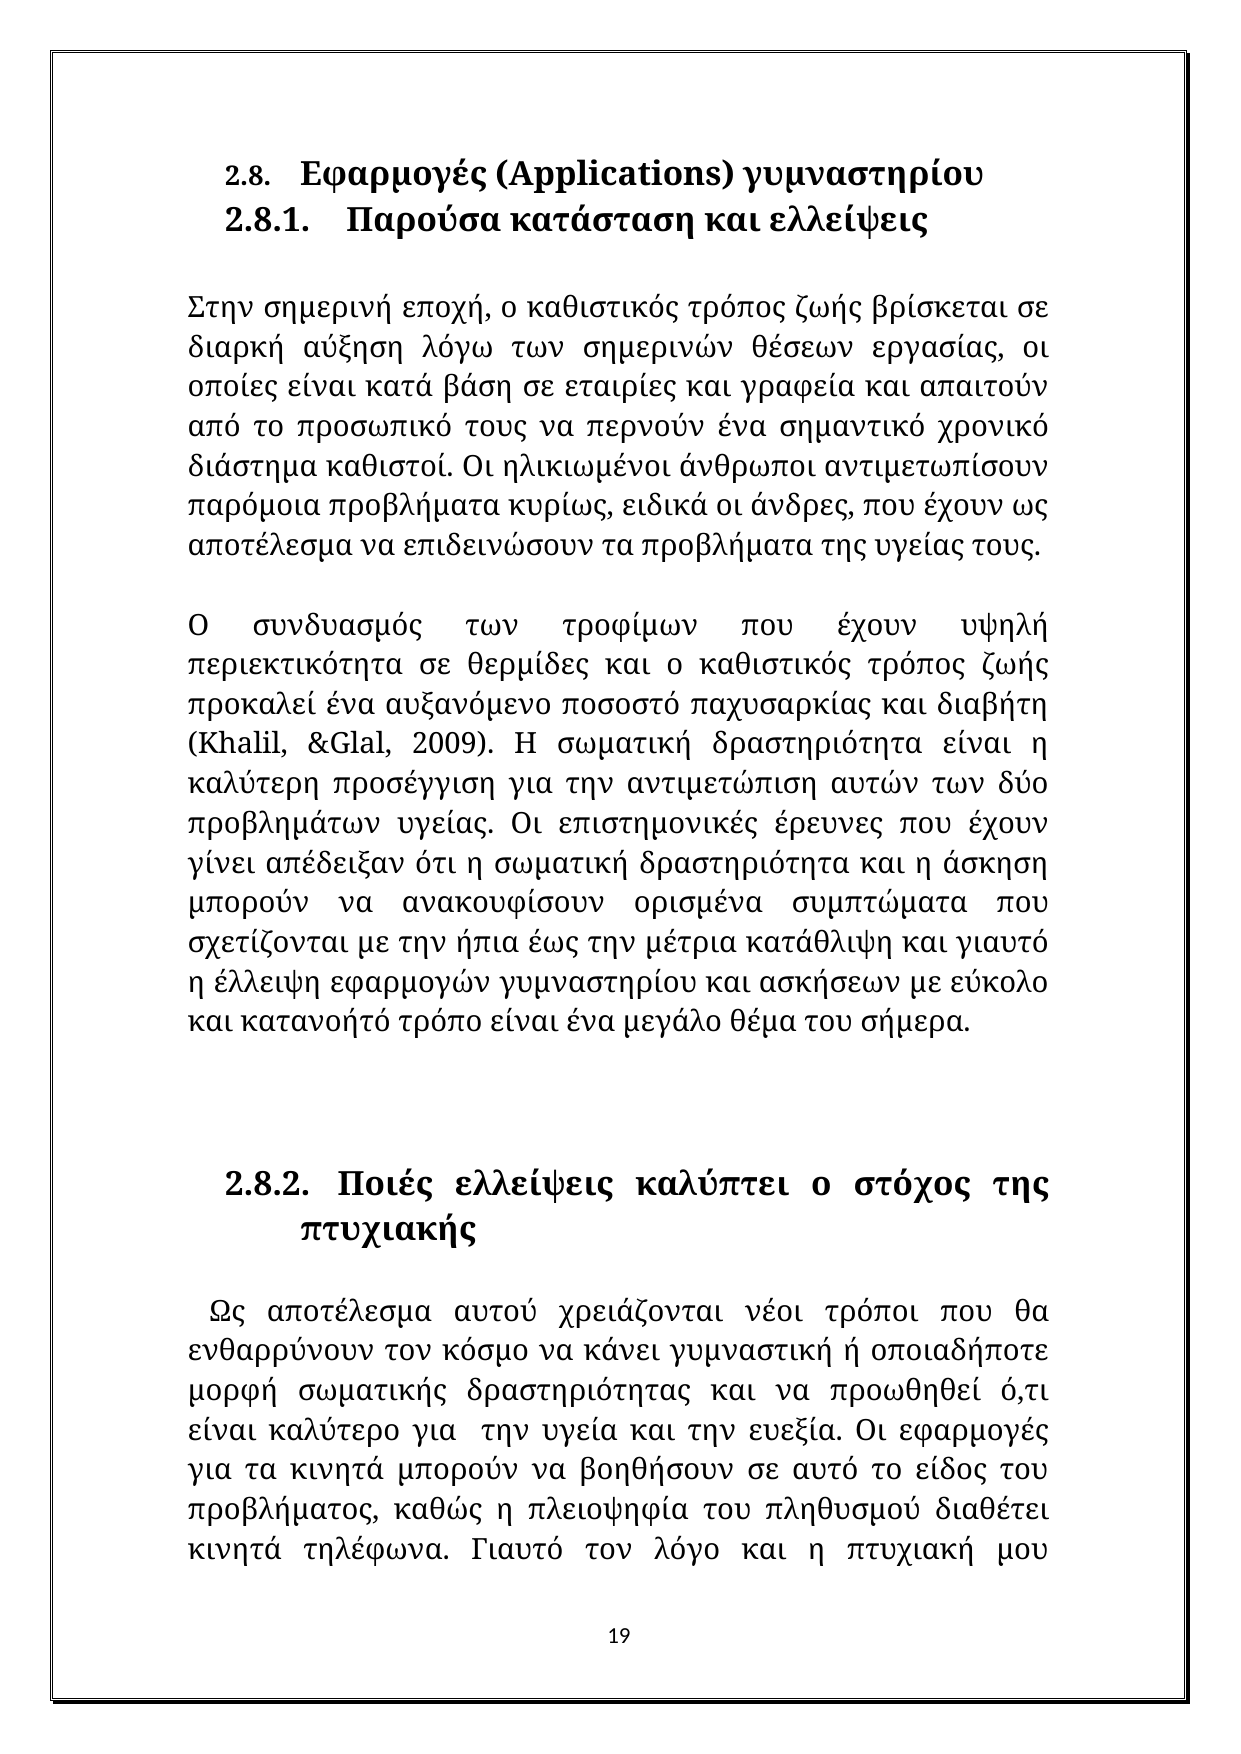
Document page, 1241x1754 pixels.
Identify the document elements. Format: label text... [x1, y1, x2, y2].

text Στην σημερινή εποχή, ο καθιστικός τρόπος ζωής βρίσκεται σε διαρκή αύξηση λόγω των σημερινών θέσεων εργασίας, οι οποίες είναι κατά βάση σε εταιρίες και γραφεία και απαιτούν από το προσωπικό τους να περνούν ένα σημαντικό χρονικό διάστημα καθιστοί. Οι ηλικιωμένοι άνθρωποι αντιμετωπίσουν παρόμοια προβλήματα κυρίως, ειδικά οι άνδρες, που έχουν ως αποτέλεσμα να επιδεινώσουν τα προβλήματα της υγείας τους. [187, 286, 1049, 564]
text Ο συνδυασμός των τροφίμων που έχουν υψηλή περιεκτικότητα σε θερμίδες και ο καθιστικός τρόπος ζωής προκαλεί ένα αυξανόμενο ποσοστό παχυσαρκίας και διαβήτη (Khalil, &Glal, 2009). Η σωματική δραστηριότητα είναι η καλύτερη προσέγγιση για την αντιμετώπιση αυτών των δύο προβλημάτων υγείας. Οι επιστημονικές έρευνες που έχουν γίνει απέδειξαν ότι η σωματική δραστηριότητα και η άσκηση μπορούν να ανακουφίσουν ορισμένα συμπτώματα που σχετίζονται με την ήπια έως την μέτρια κατάθλιψη και γιαυτό η έλλειψη εφαρμογών γυμναστηρίου και ασκήσεων με εύκολο και κατανοήτό τρόπο είναι ένα μεγάλο θέμα του σήμερα. [187, 604, 1049, 1040]
subtitle Εφαρμογές (Applications) γυμναστηρίου [225, 150, 1049, 195]
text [187, 1290, 1049, 1568]
list Παρούσα κατάσταση και ελλείψεις [225, 195, 1049, 241]
list Ποιές ελλείψεις καλύπτει ο στόχος της πτυχιακής [225, 1159, 1049, 1250]
